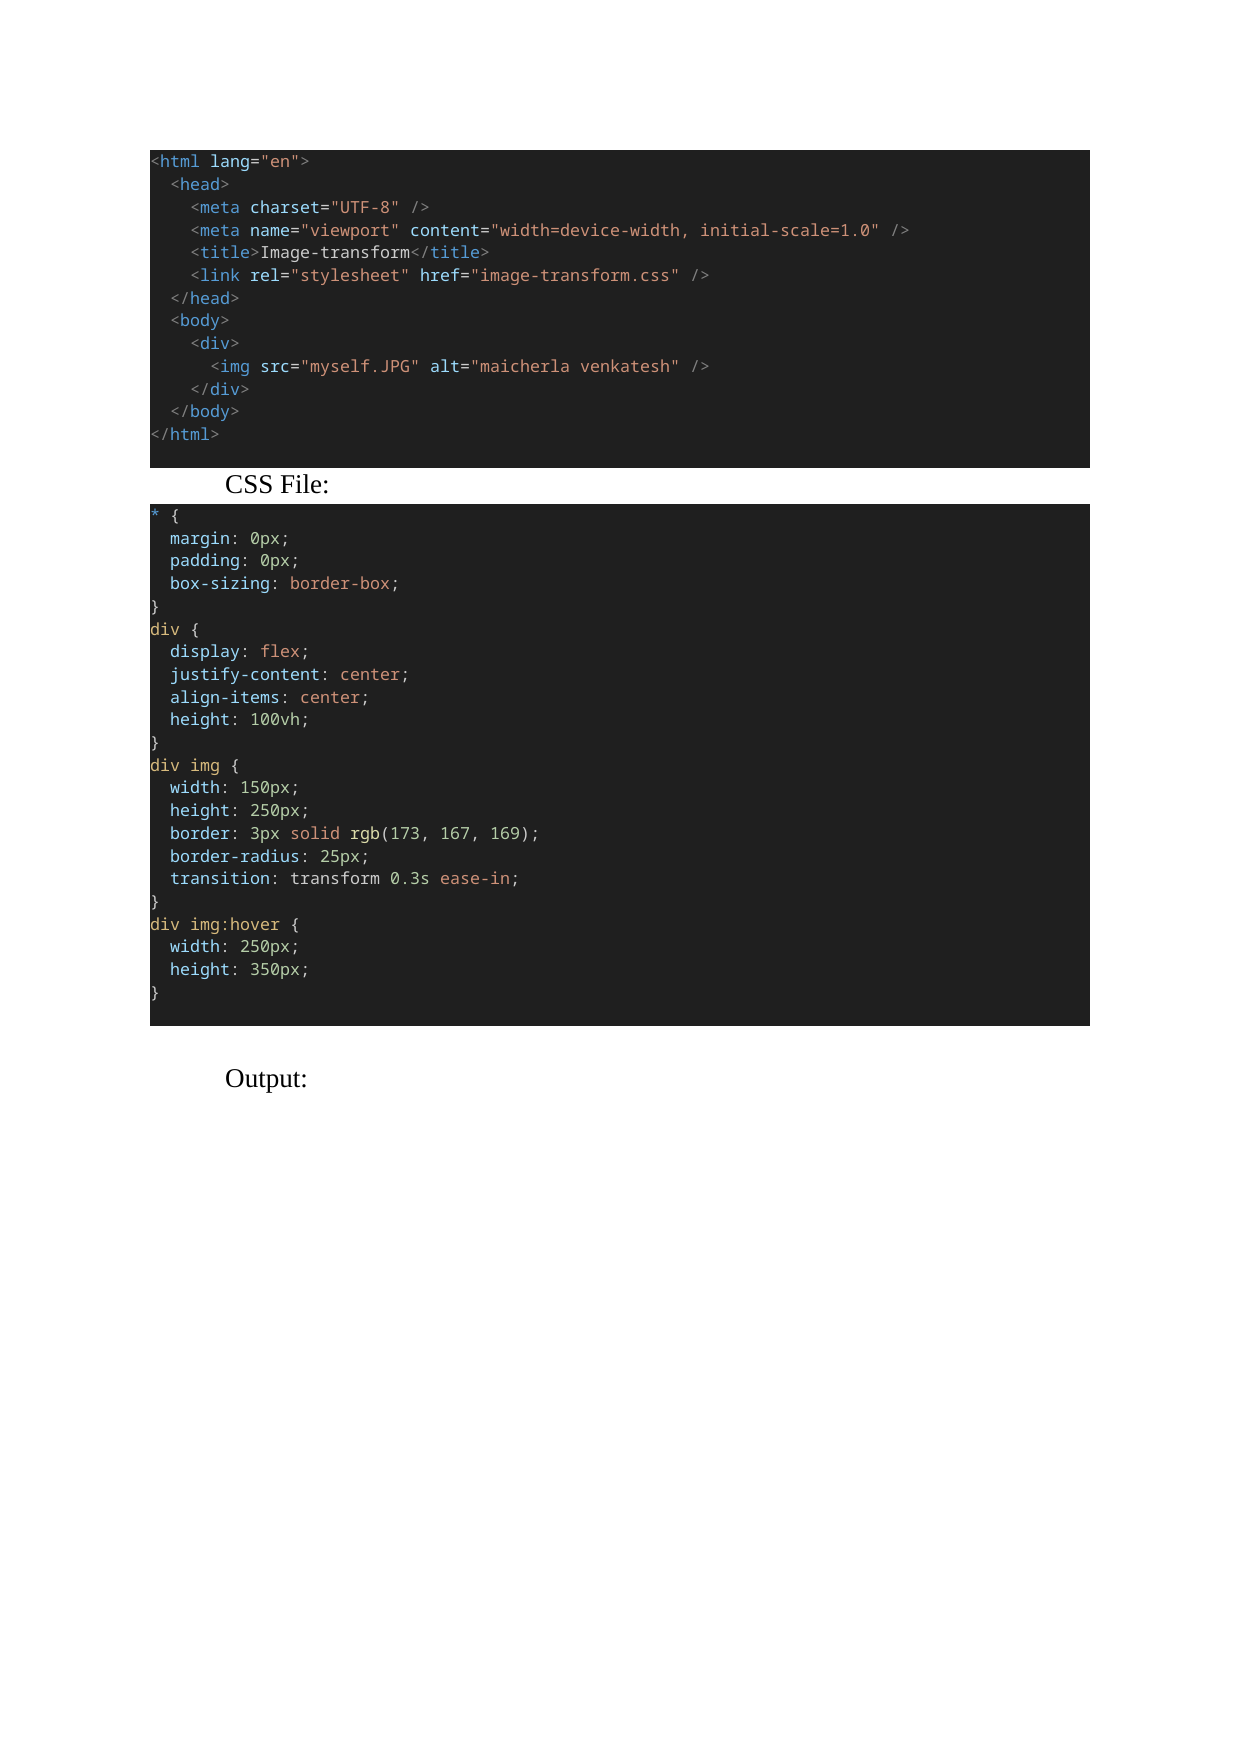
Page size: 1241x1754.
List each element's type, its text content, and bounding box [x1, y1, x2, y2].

text <html lang="en"> [150, 150, 1090, 173]
text width: 150px; [150, 776, 1090, 799]
text <body> [150, 309, 1090, 332]
text } [150, 731, 1090, 753]
text <meta charset="UTF-8" /> [150, 195, 1090, 218]
text width: 250px; [150, 935, 1090, 958]
text Output: [225, 1062, 1090, 1093]
text } [150, 594, 1090, 617]
text div { [150, 617, 1090, 640]
text justify-content: center; [150, 663, 1090, 685]
text <head> [150, 173, 1090, 195]
text <meta name="viewport" content="width=device-width, initial-scale=1.0" /> [150, 218, 1090, 241]
text </html> [150, 422, 1090, 445]
text border: 3px solid rgb(173, 167, 169); [150, 822, 1090, 844]
text height: 350px; [150, 958, 1090, 981]
text display: flex; [150, 640, 1090, 663]
text div img:hover { [150, 912, 1090, 935]
text <img src="myself.JPG" alt="maicherla venkatesh" /> [150, 354, 1090, 377]
text transition: transform 0.3s ease-in; [150, 867, 1090, 890]
text padding: 0px; [150, 549, 1090, 572]
text </body> [150, 400, 1090, 422]
text height: 250px; [150, 799, 1090, 822]
text } [150, 981, 1090, 1003]
text <div> [150, 332, 1090, 354]
text align-items: center; [150, 685, 1090, 708]
text * { [150, 504, 1090, 526]
text border-radius: 25px; [150, 844, 1090, 867]
text <link rel="stylesheet" href="image-transform.css" /> [150, 263, 1090, 286]
text div img { [150, 753, 1090, 776]
text } [150, 890, 1090, 912]
text margin: 0px; [150, 526, 1090, 549]
text CSS File: [225, 468, 1090, 499]
text </head> [150, 286, 1090, 309]
text height: 100vh; [150, 708, 1090, 731]
text <title>Image-transform</title> [150, 241, 1090, 263]
text box-sizing: border-box; [150, 572, 1090, 594]
text </div> [150, 377, 1090, 400]
